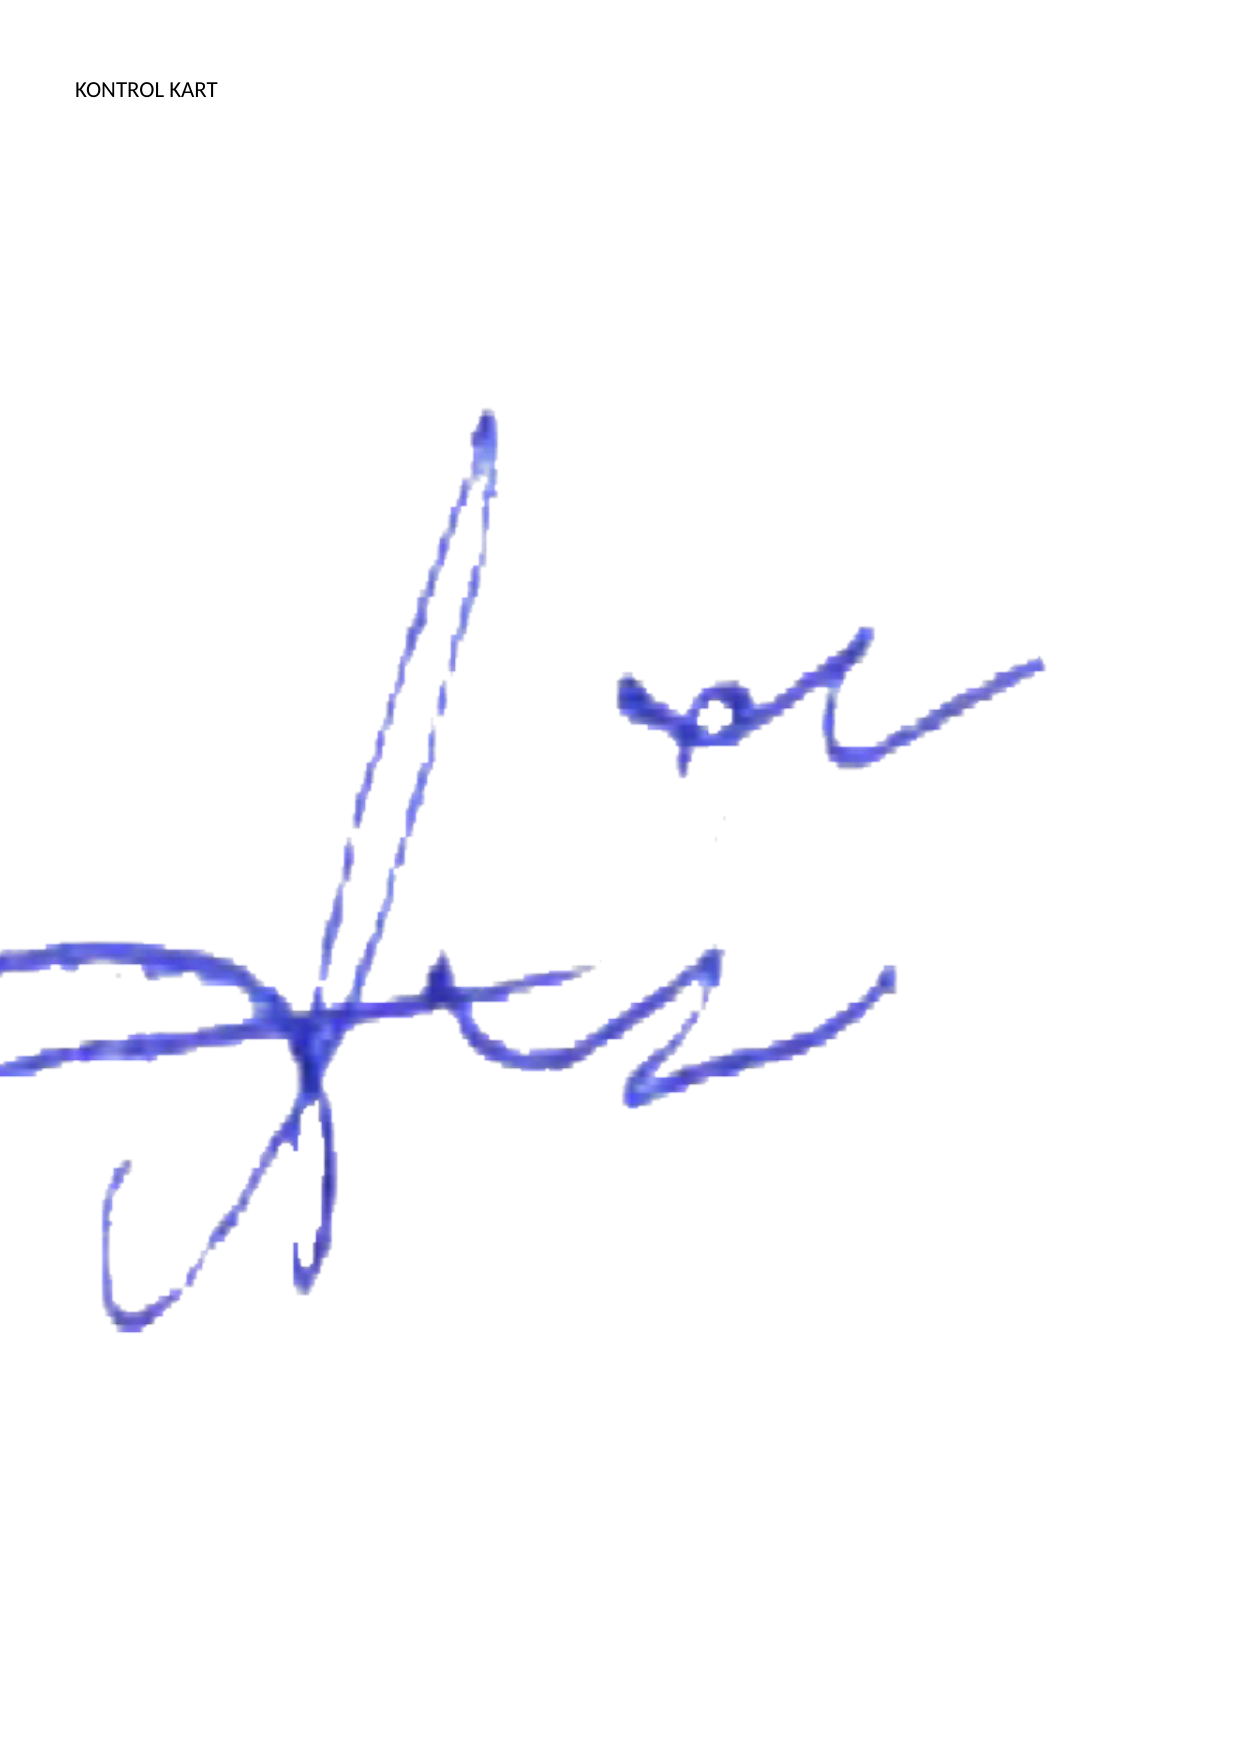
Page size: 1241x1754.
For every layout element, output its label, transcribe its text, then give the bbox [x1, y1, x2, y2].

text KONTROL KART [75, 75, 1165, 103]
picture [0, 342, 1241, 1339]
